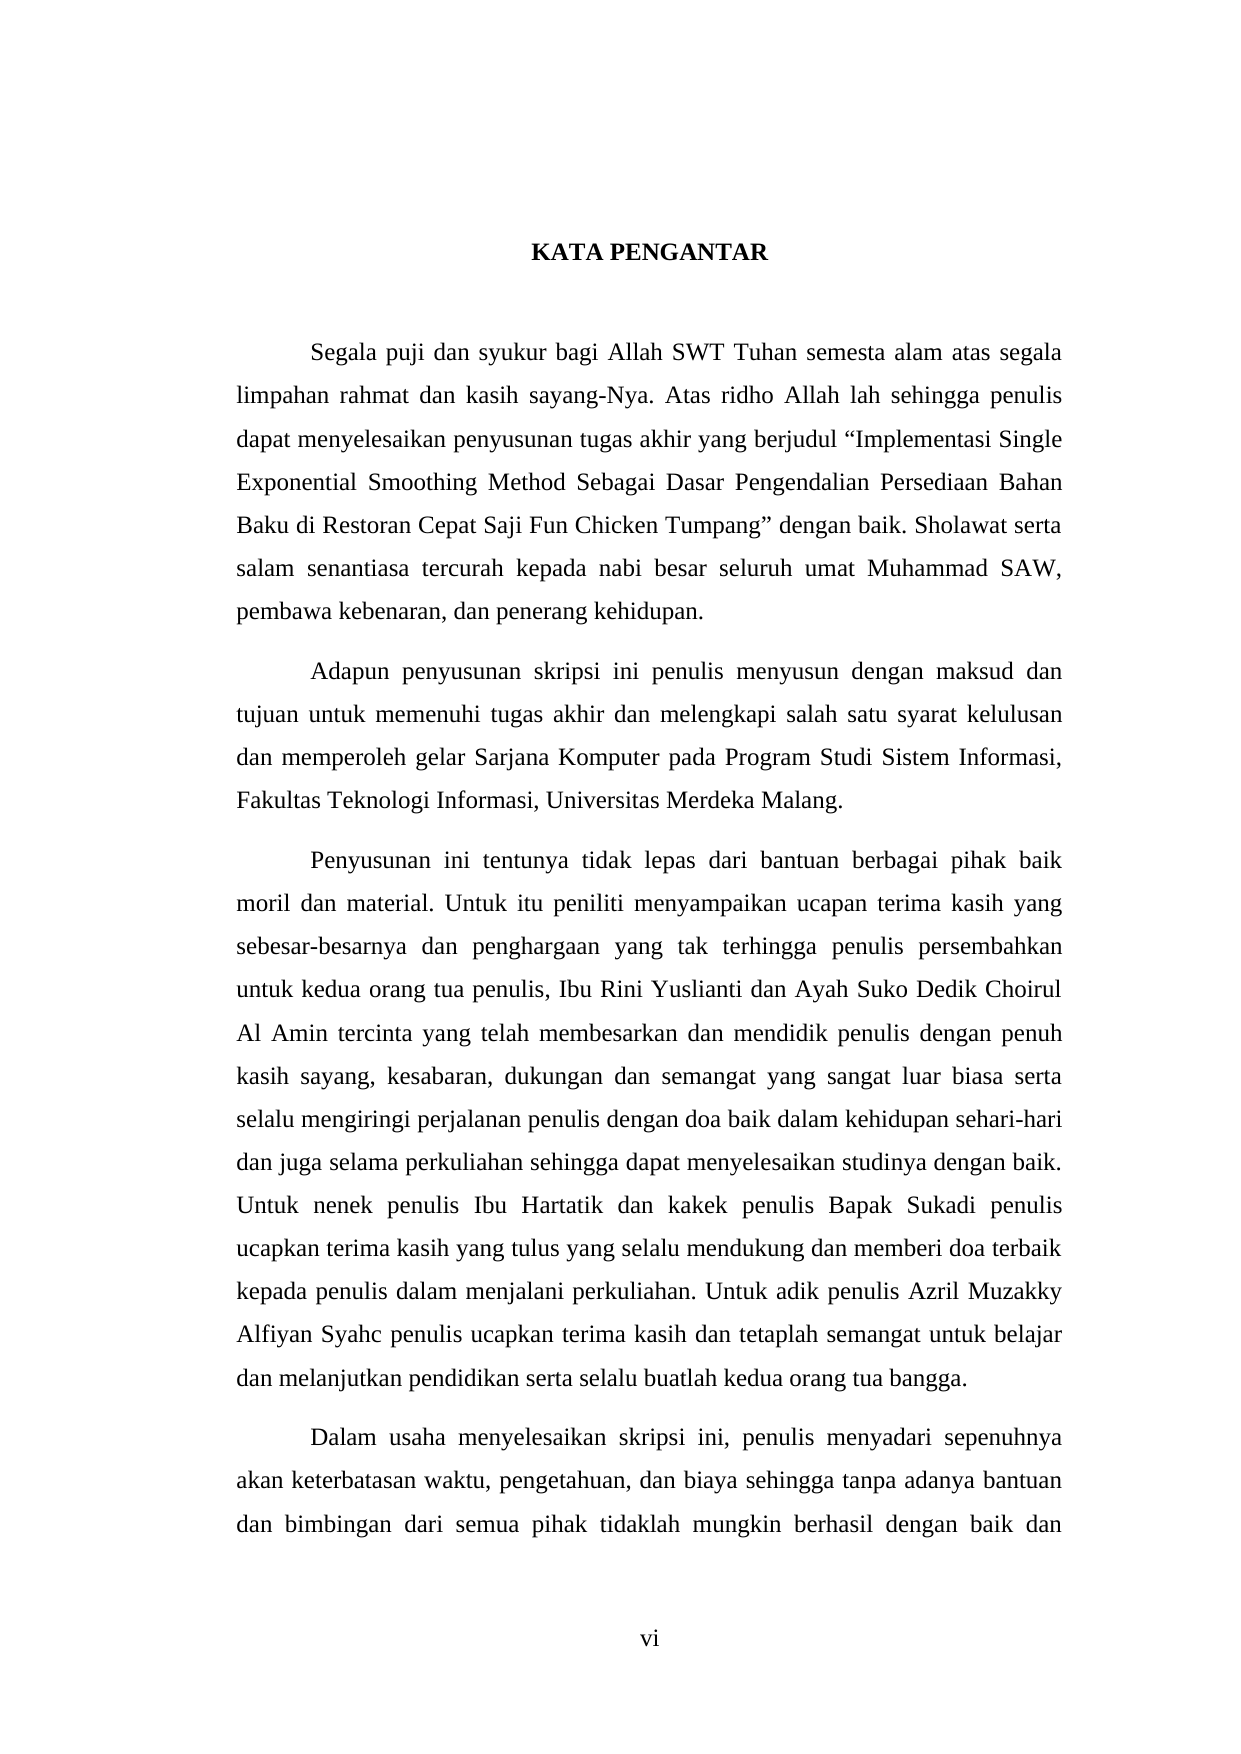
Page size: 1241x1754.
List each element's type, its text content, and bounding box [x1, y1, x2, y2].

text KATA PENGANTAR [236, 237, 1063, 266]
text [236, 1422, 1063, 1537]
text Segala puji dan syukur bagi Allah SWT Tuhan semesta alam atas segala limpahan rahmat dan kasih sayang-Nya. Atas ridho Allah lah sehingga penulis dapat menyelesaikan penyusunan tugas akhir yang berjudul “Implementasi Single Exponential Smoothing Method Sebagai Dasar Pengendalian Persediaan Bahan Baku di Restoran Cepat Saji Fun Chicken Tumpang” dengan baik. Sholawat serta salam senantiasa tercurah kepada nabi besar seluruh umat Muhammad SAW, pembawa kebenaran, dan penerang kehidupan. [236, 337, 1063, 625]
text Adapun penyusunan skripsi ini penulis menyusun dengan maksud dan tujuan untuk memenuhi tugas akhir dan melengkapi salah satu syarat kelulusan dan memperoleh gelar Sarjana Komputer pada Program Studi Sistem Informasi, Fakultas Teknologi Informasi, Universitas Merdeka Malang. [236, 656, 1063, 814]
text Penyusunan ini tentunya tidak lepas dari bantuan berbagai pihak baik moril dan material. Untuk itu peniliti menyampaikan ucapan terima kasih yang sebesar-besarnya dan penghargaan yang tak terhingga penulis persembahkan untuk kedua orang tua penulis, Ibu Rini Yuslianti dan Ayah Suko Dedik Choirul Al Amin tercinta yang telah membesarkan dan mendidik penulis dengan penuh kasih sayang, kesabaran, dukungan dan semangat yang sangat luar biasa serta selalu mengiringi perjalanan penulis dengan doa baik dalam kehidupan sehari-hari dan juga selama perkuliahan sehingga dapat menyelesaikan studinya dengan baik. Untuk nenek penulis Ibu Hartatik dan kakek penulis Bapak Sukadi penulis ucapkan terima kasih yang tulus yang selalu mendukung dan memberi doa terbaik kepada penulis dalam menjalani perkuliahan. Untuk adik penulis Azril Muzakky Alfiyan Syahc penulis ucapkan terima kasih dan tetaplah semangat untuk belajar dan melanjutkan pendidikan serta selalu buatlah kedua orang tua bangga. [236, 845, 1063, 1391]
